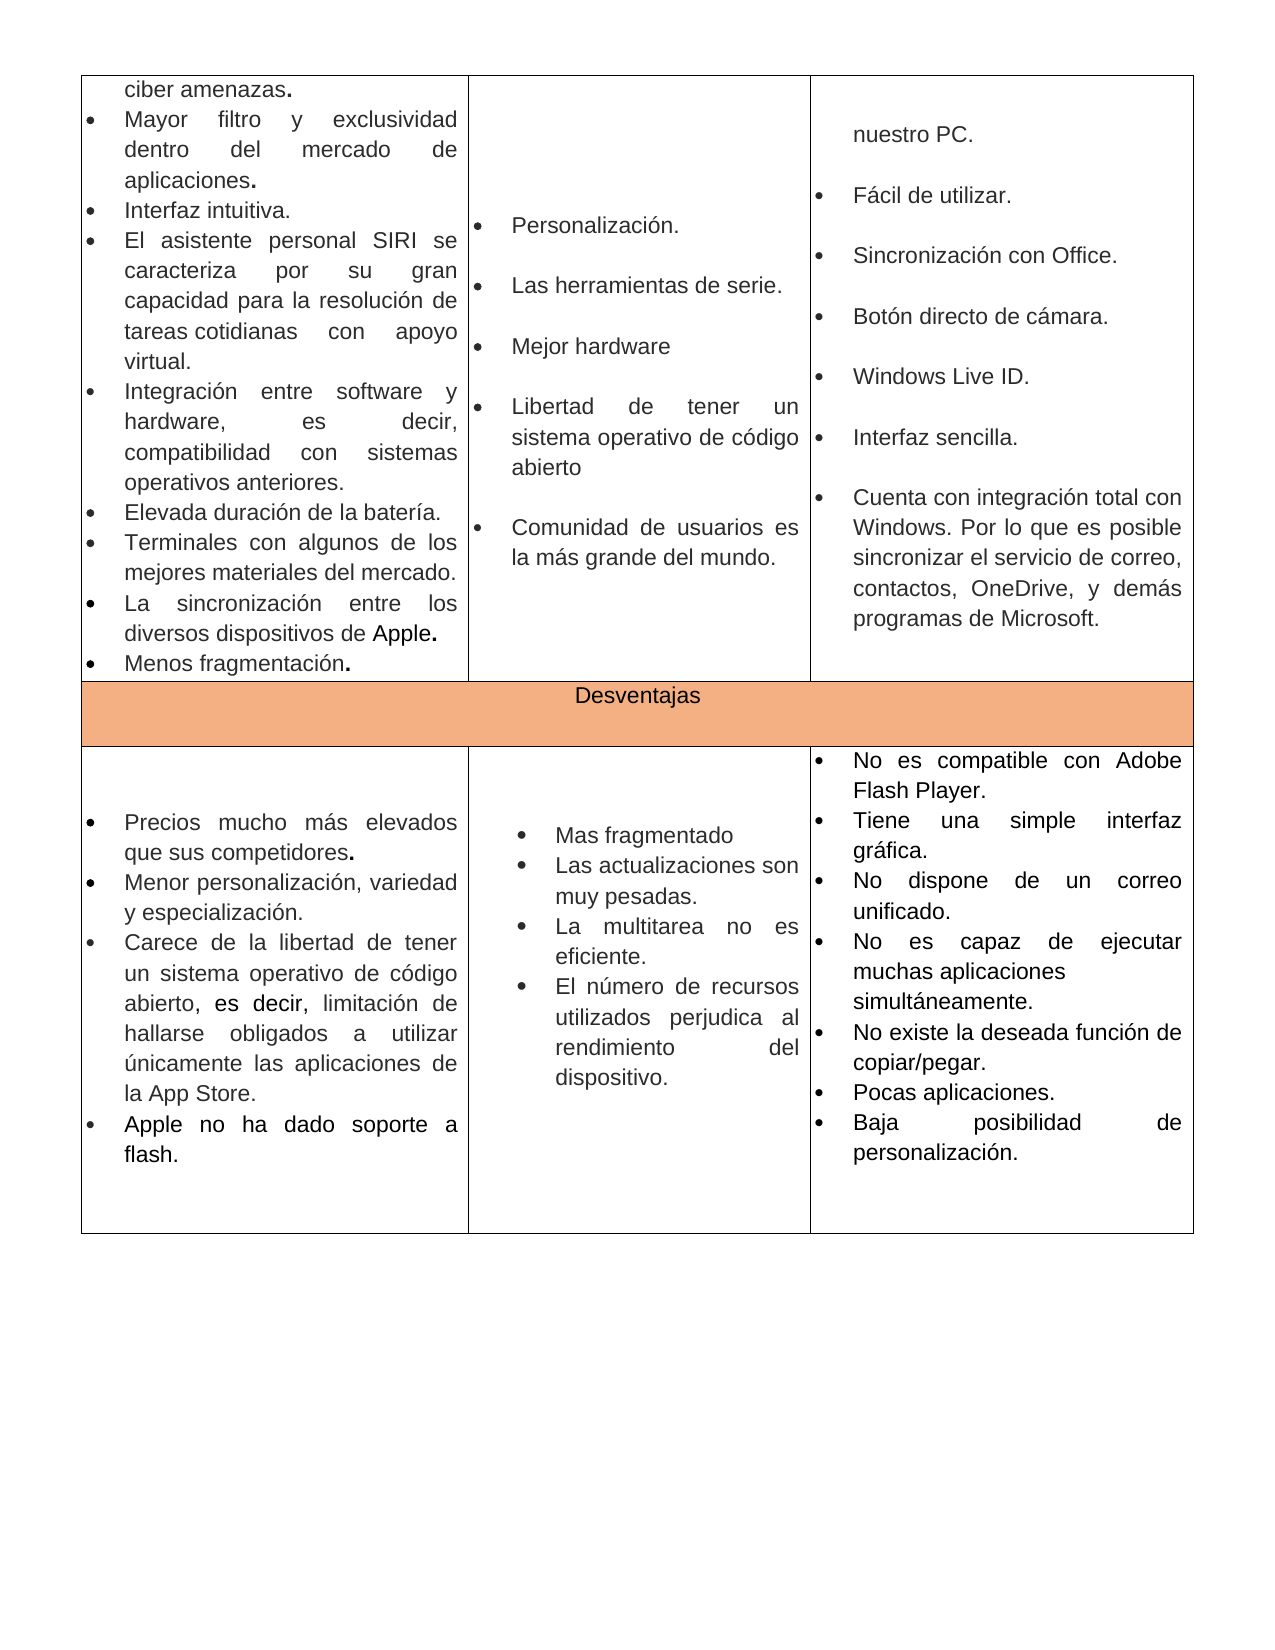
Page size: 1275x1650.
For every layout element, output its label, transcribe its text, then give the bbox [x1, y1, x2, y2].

table_cell Precios mucho más elevados que sus competidores. Menor personalización, variedad y especialización. Carece de la libertad de tener un sistema operativo de código abierto, es decir, limitación de hallarse obligados a utilizar únicamente las aplicaciones de la App Store. Apple no ha dado soporte a flash. [82, 747, 468, 1233]
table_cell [82, 76, 468, 681]
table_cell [469, 76, 810, 681]
table_cell Desventajas [82, 682, 1193, 746]
table_cell Mas fragmentado Las actualizaciones son muy pesadas. La multitarea no es eficiente. El número de recursos utilizados perjudica al rendimiento del dispositivo. [469, 747, 810, 1233]
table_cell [811, 76, 1193, 681]
table_cell No es compatible con Adobe Flash Player. Tiene una simple interfaz gráfica. No dispone de un correo unificado. No es capaz de ejecutar muchas aplicaciones simultáneamente. No existe la deseada función de copiar/pegar. Pocas aplicaciones. Baja posibilidad de personalización. [811, 747, 1193, 1233]
